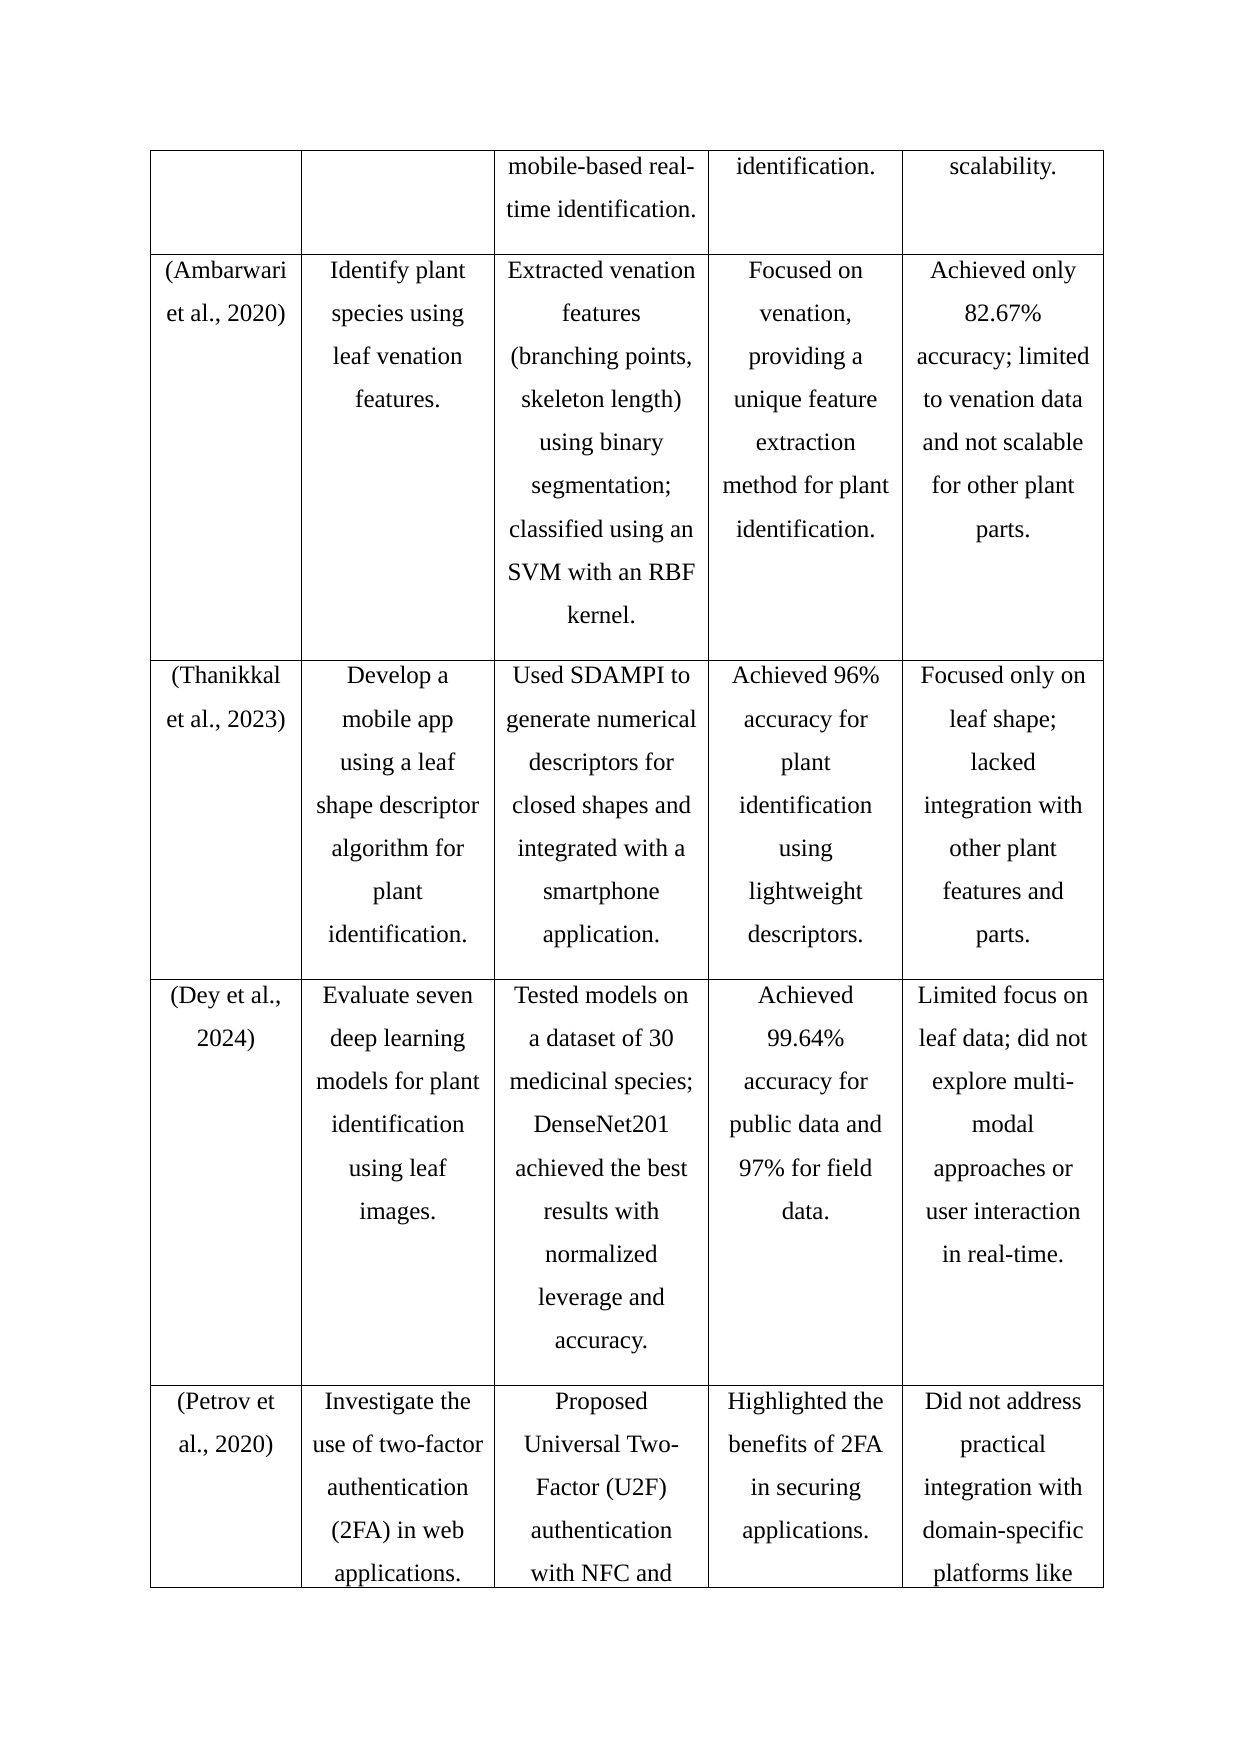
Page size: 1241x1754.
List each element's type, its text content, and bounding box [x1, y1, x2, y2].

table_cell (Dey et al., 2024) [151, 980, 301, 1385]
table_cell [903, 1386, 1103, 1587]
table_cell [151, 1386, 301, 1587]
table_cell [151, 151, 301, 254]
table_cell Focused on venation, providing a unique feature extraction method for plant identification. [709, 255, 902, 659]
table_cell Tested models on a dataset of 30 medicinal species; DenseNet201 achieved the best results with normalized leverage and accuracy. [495, 980, 708, 1385]
table_cell Develop a mobile app using a leaf shape descriptor algorithm for plant identification. [302, 661, 494, 979]
table_cell Achieved 99.64% accuracy for public data and 97% for field data. [709, 980, 902, 1385]
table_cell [302, 151, 494, 254]
table_cell Used SDAMPI to generate numerical descriptors for closed shapes and integrated with a smartphone application. [495, 661, 708, 979]
table_cell Achieved 96% accuracy for plant identification using lightweight descriptors. [709, 661, 902, 979]
table_cell Achieved only 82.67% accuracy; limited to venation data and not scalable for other plant parts. [903, 255, 1103, 659]
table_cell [495, 151, 708, 254]
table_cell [495, 1386, 708, 1587]
table_cell Identify plant species using leaf venation features. [302, 255, 494, 659]
table_cell (Ambarwari et al., 2020) [151, 255, 301, 659]
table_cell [709, 151, 902, 254]
table_cell Focused only on leaf shape; lacked integration with other plant features and parts. [903, 661, 1103, 979]
table_cell Limited focus on leaf data; did not explore multi-modal approaches or user interaction in real-time. [903, 980, 1103, 1385]
table_cell Evaluate seven deep learning models for plant identification using leaf images. [302, 980, 494, 1385]
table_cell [709, 1386, 902, 1587]
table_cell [903, 151, 1103, 254]
table_cell Extracted venation features (branching points, skeleton length) using binary segmentation; classified using an SVM with an RBF kernel. [495, 255, 708, 659]
table_cell (Thanikkal et al., 2023) [151, 661, 301, 979]
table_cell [302, 1386, 494, 1587]
